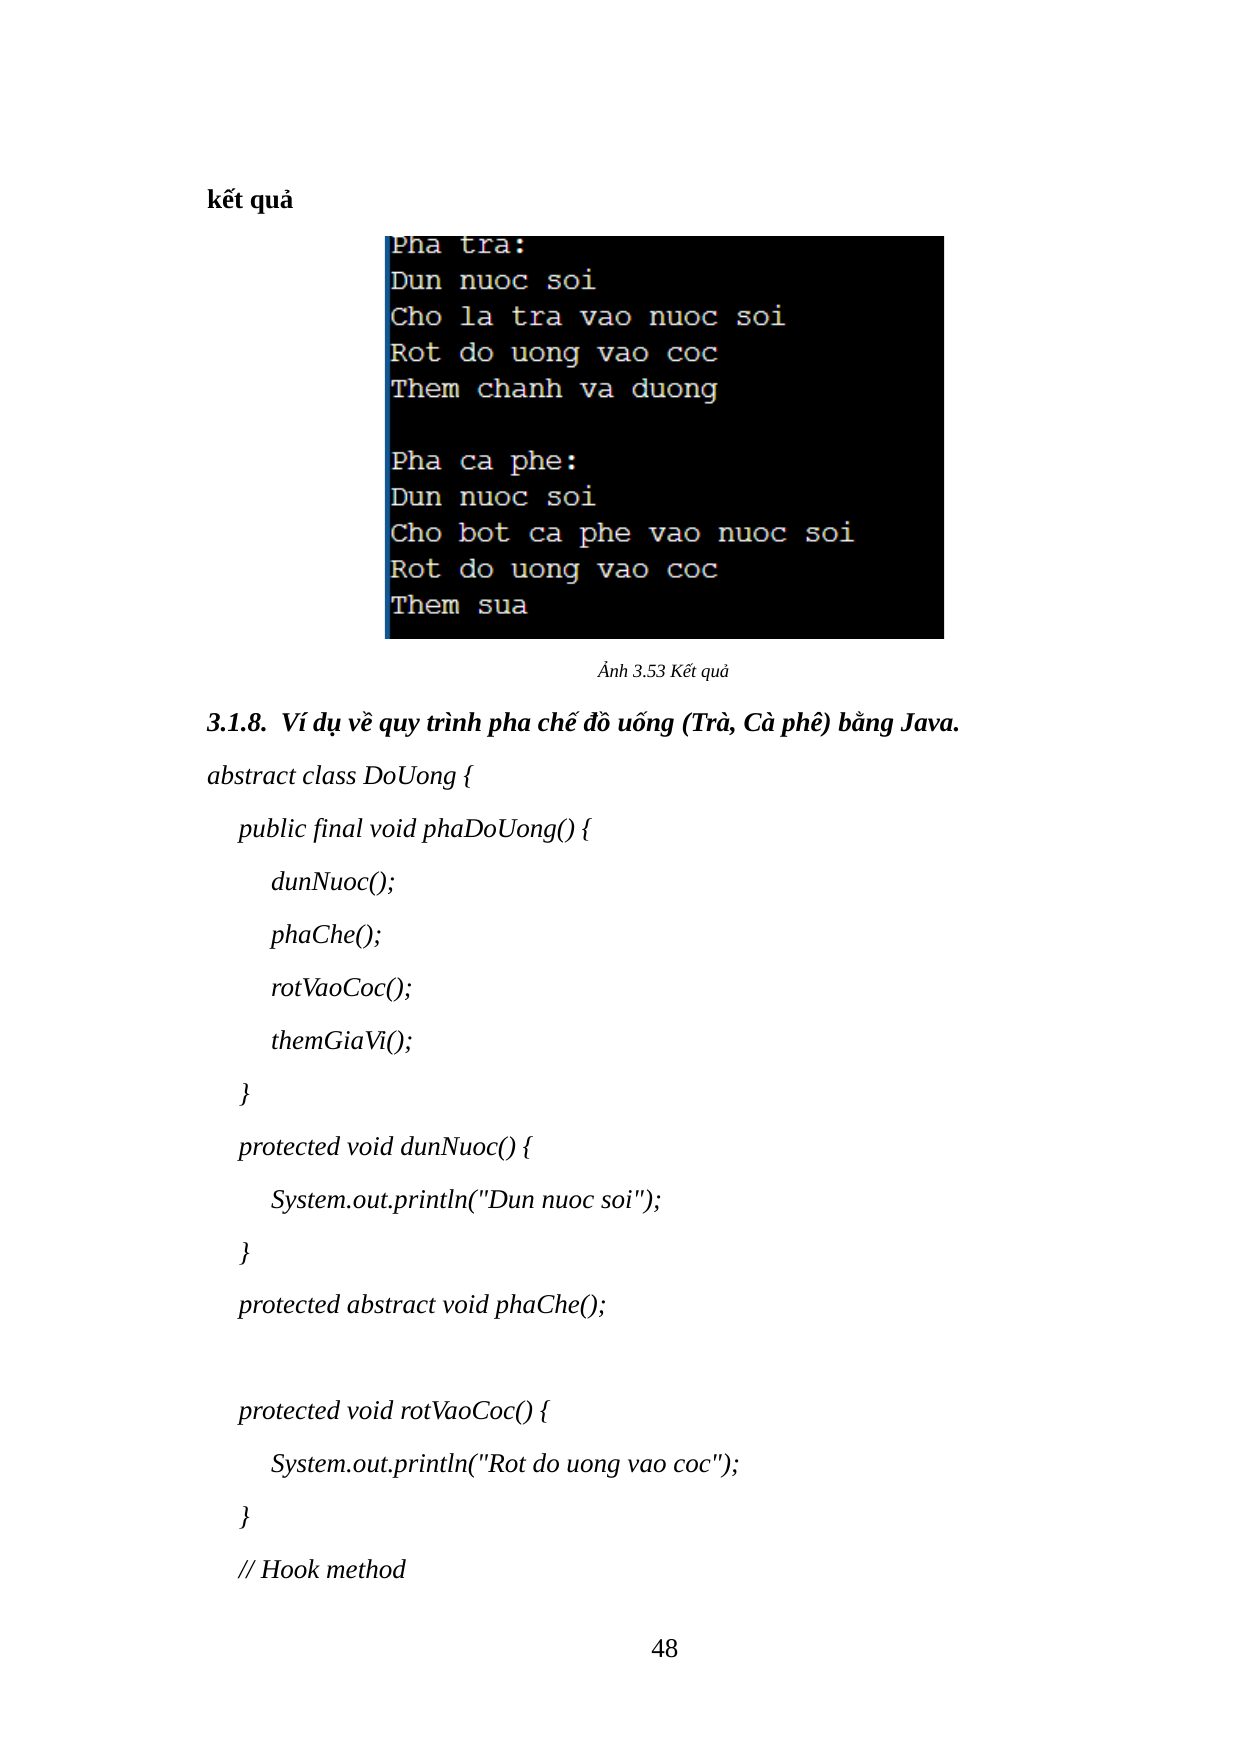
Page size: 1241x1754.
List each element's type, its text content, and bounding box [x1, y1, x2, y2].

picture [384, 236, 945, 639]
text protected void dunNuoc() { [207, 1130, 1122, 1161]
text } [207, 1077, 1122, 1108]
text protected abstract void phaChe(); [207, 1288, 1122, 1320]
text dunNuoc(); [207, 865, 1122, 896]
text kết quả [207, 183, 1122, 215]
text protected void rotVaoCoc() { [207, 1394, 1122, 1426]
text public final void phaDoUong() { [207, 812, 1122, 843]
text System.out.println("Dun nuoc soi"); [207, 1183, 1122, 1214]
text phaChe(); [207, 918, 1122, 949]
text abstract class DoUong { [207, 759, 1122, 791]
subtitle Ví dụ về quy trình pha chế đồ uống (Trà, Cà phê) bằng Java. [207, 706, 1122, 738]
text themGiaVi(); [207, 1024, 1122, 1055]
text rotVaoCoc(); [207, 971, 1122, 1002]
text System.out.println("Rot do uong vao coc"); [207, 1447, 1122, 1478]
text } [207, 1500, 1122, 1531]
text } [207, 1236, 1122, 1267]
text // Hook method [207, 1553, 1122, 1584]
text Ảnh 3.1 Kết quả [207, 660, 1122, 681]
